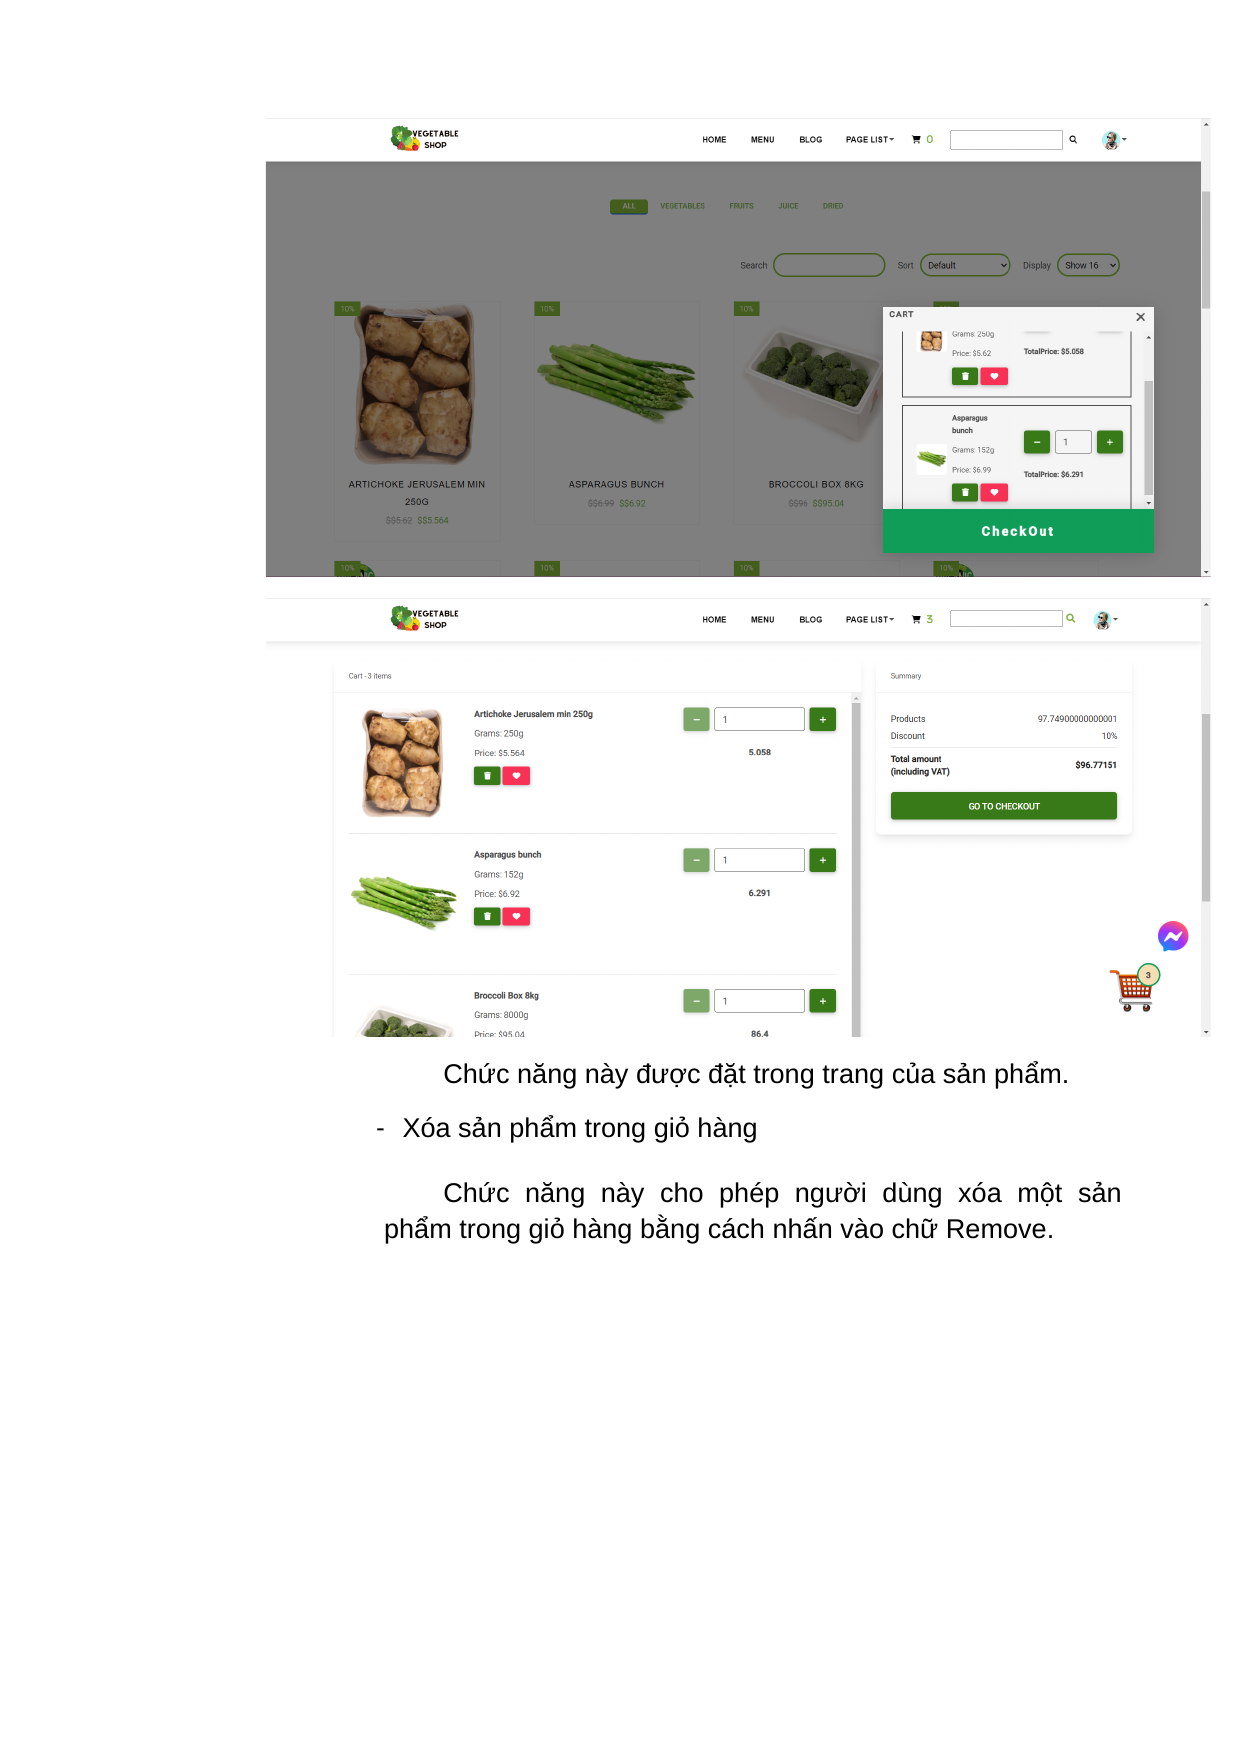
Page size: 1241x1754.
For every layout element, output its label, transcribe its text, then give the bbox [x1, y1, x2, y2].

text Chức năng này cho phép người dùng xóa một sản phẩm trong giỏ hàng bằng cách nhấn vào chữ Remove. [384, 1177, 1122, 1244]
list Xóa sản phẩm trong giỏ hàng [347, 1111, 1122, 1144]
picture [265, 118, 1211, 577]
picture [265, 598, 1211, 1037]
text Chức năng này được đặt trong trang của sản phẩm. [384, 1058, 1122, 1090]
